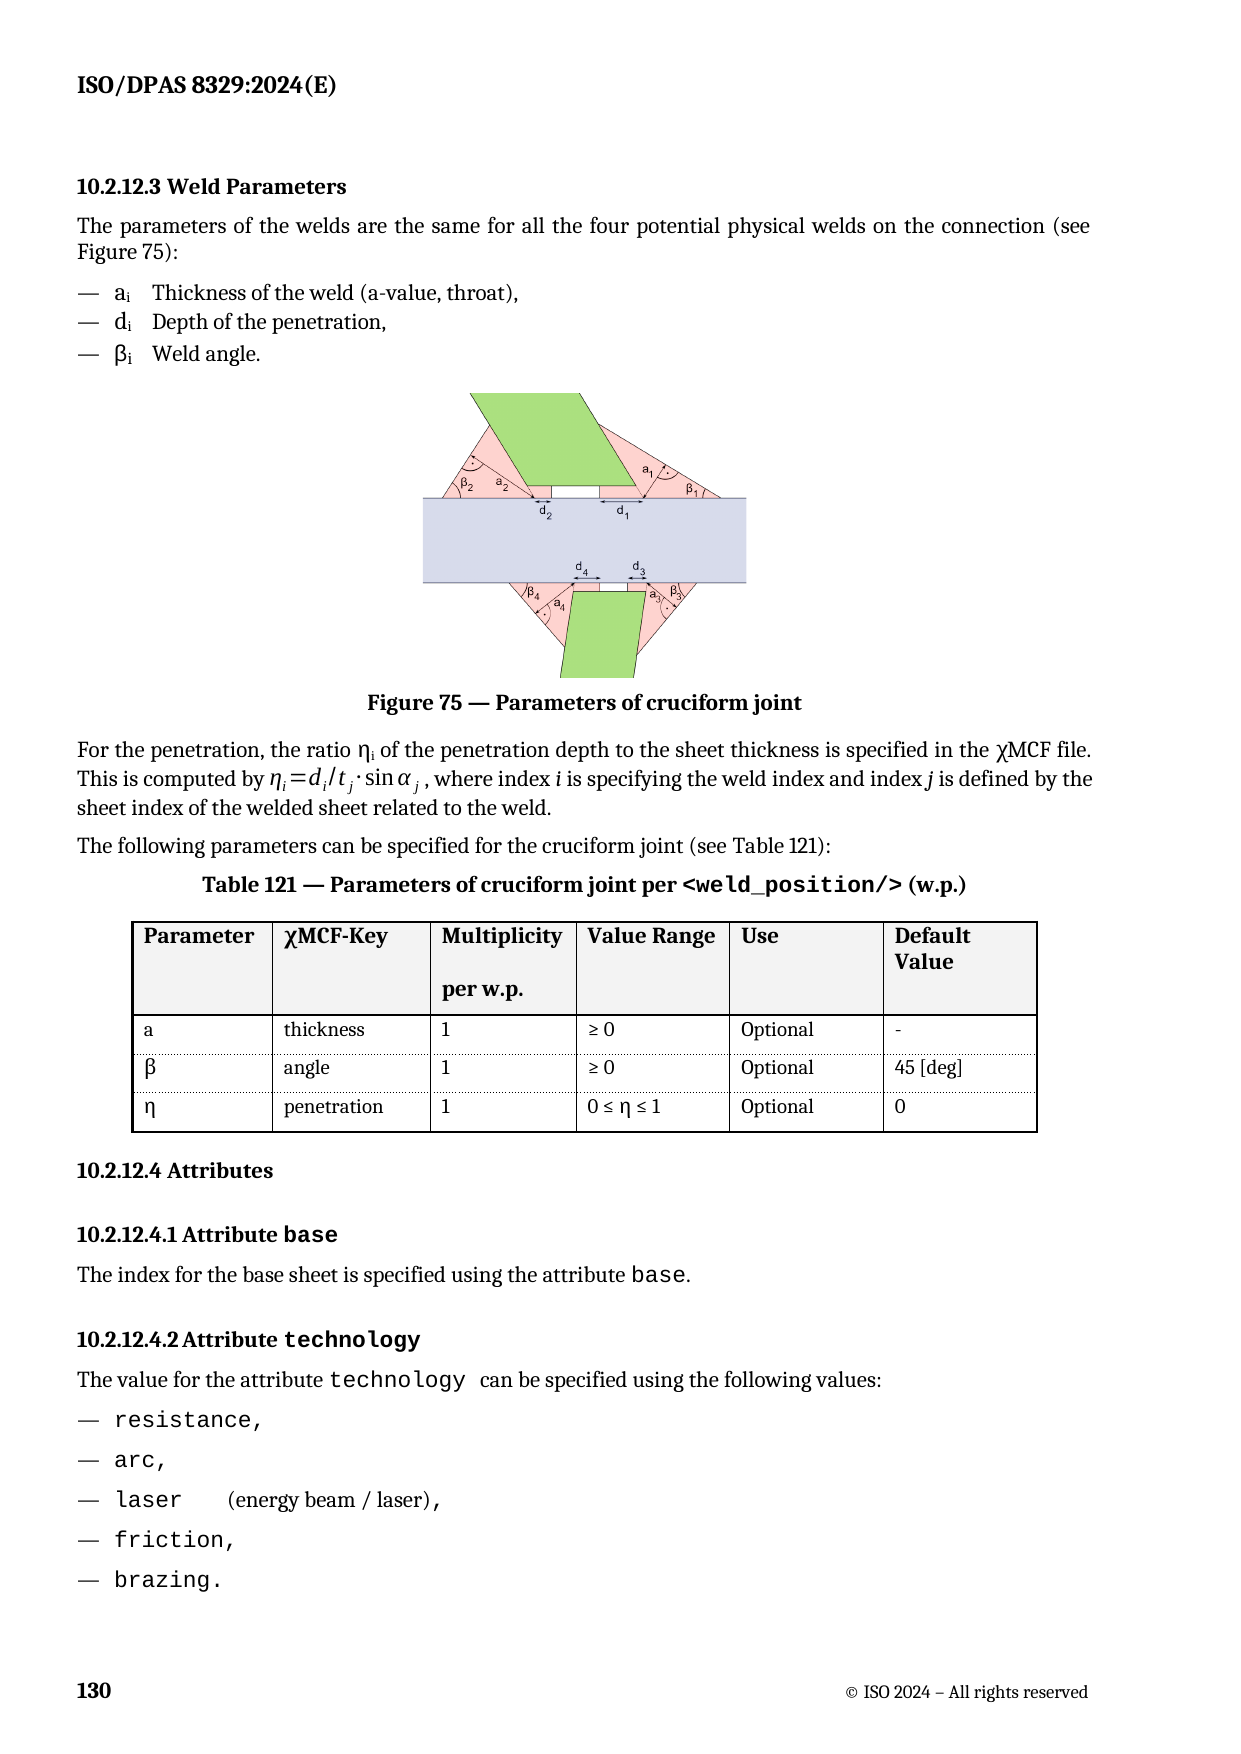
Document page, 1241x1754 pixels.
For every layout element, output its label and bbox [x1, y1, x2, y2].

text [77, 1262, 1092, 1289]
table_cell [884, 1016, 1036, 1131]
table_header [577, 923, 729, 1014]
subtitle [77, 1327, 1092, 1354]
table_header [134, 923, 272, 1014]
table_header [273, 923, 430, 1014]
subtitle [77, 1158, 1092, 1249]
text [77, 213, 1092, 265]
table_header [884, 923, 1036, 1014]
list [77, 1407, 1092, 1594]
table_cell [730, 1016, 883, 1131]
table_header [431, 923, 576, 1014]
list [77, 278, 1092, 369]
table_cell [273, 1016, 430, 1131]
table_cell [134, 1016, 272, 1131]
picture [422, 393, 747, 678]
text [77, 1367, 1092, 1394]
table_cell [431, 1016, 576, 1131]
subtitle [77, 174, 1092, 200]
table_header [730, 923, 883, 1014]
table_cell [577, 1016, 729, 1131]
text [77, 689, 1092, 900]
